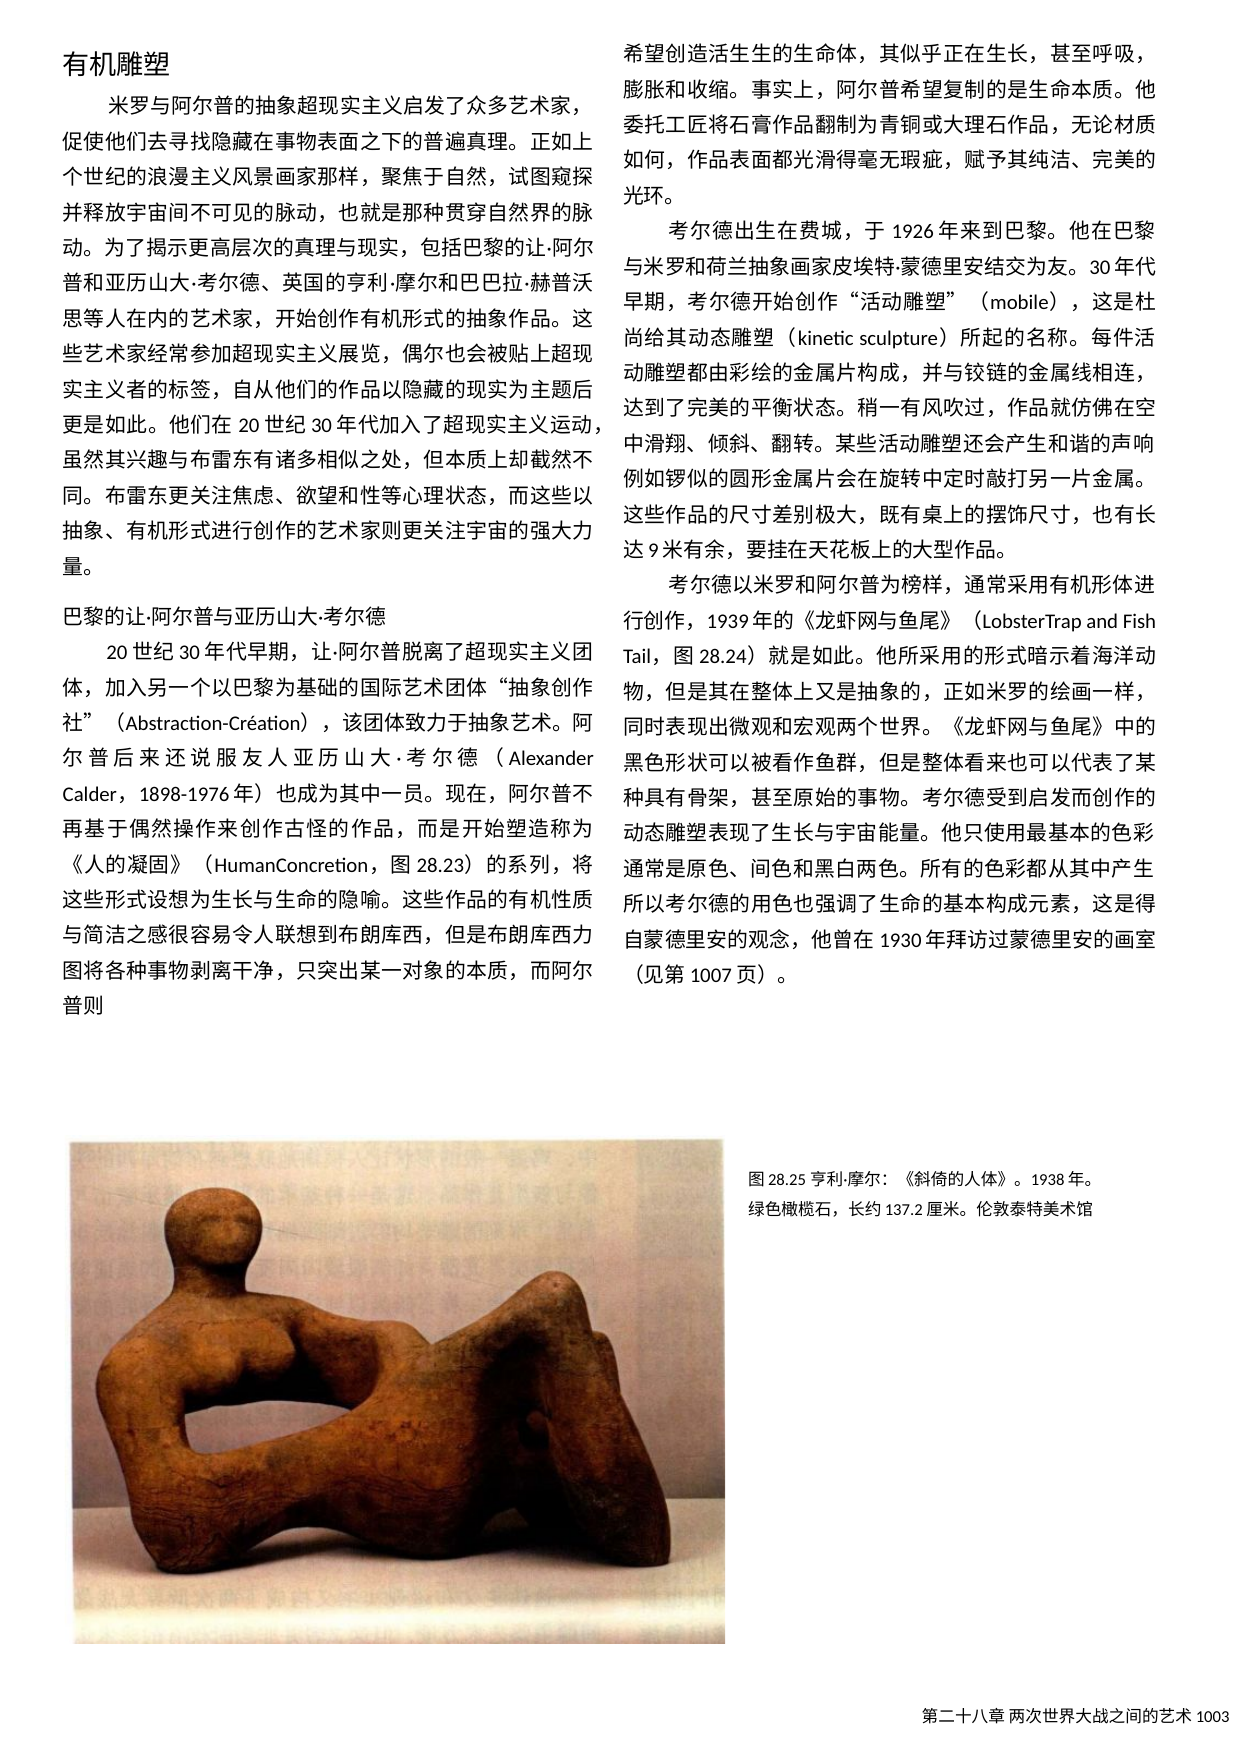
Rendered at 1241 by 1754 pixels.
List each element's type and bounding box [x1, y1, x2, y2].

picture [64, 1135, 725, 1644]
